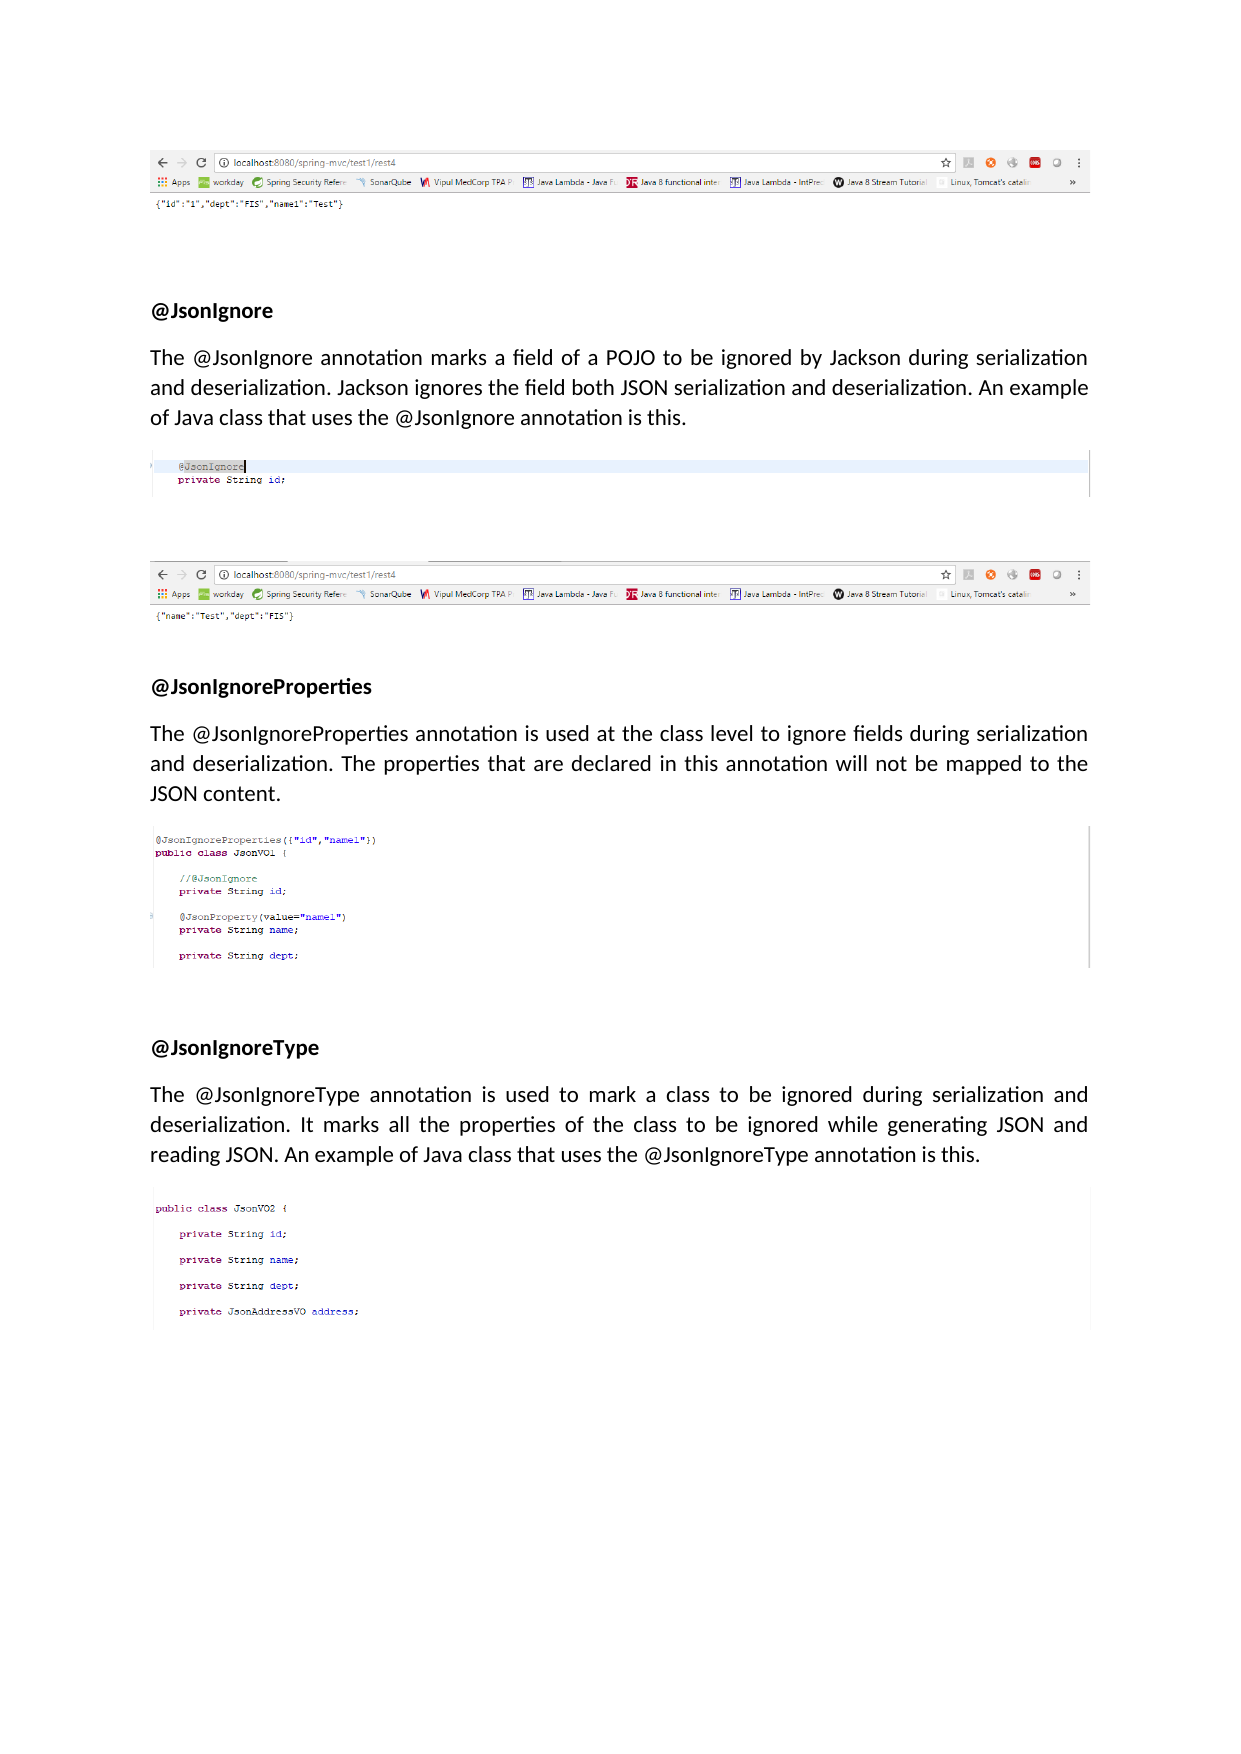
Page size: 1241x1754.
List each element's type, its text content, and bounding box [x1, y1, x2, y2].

text @JsonIgnoreType [150, 1033, 1090, 1061]
text The @JsonIgnore annotation marks a field of a POJO to be ignored by Jackson during serialization and deserialization. Jackson ignores the field both JSON serialization and deserialization. An example of Java class that uses the @JsonIgnore annotation is this. [150, 343, 1090, 432]
picture [150, 1187, 1091, 1330]
picture [150, 826, 1091, 968]
text @JsonIgnoreProperties [150, 672, 1090, 700]
text The @JsonIgnoreProperties annotation is used at the class level to ignore fields during serialization and deserialization. The properties that are declared in this annotation will not be mapped to the JSON content. [150, 719, 1090, 808]
picture [150, 150, 1091, 231]
picture [150, 450, 1091, 497]
text The @JsonIgnoreType annotation is used to mark a class to be ignored during serialization and deserialization. It marks all the properties of the class to be ignored while generating JSON and reading JSON. An example of Java class that uses the @JsonIgnoreType annotation is this. [150, 1080, 1090, 1168]
text @JsonIgnore [150, 296, 1090, 324]
picture [150, 561, 1091, 654]
